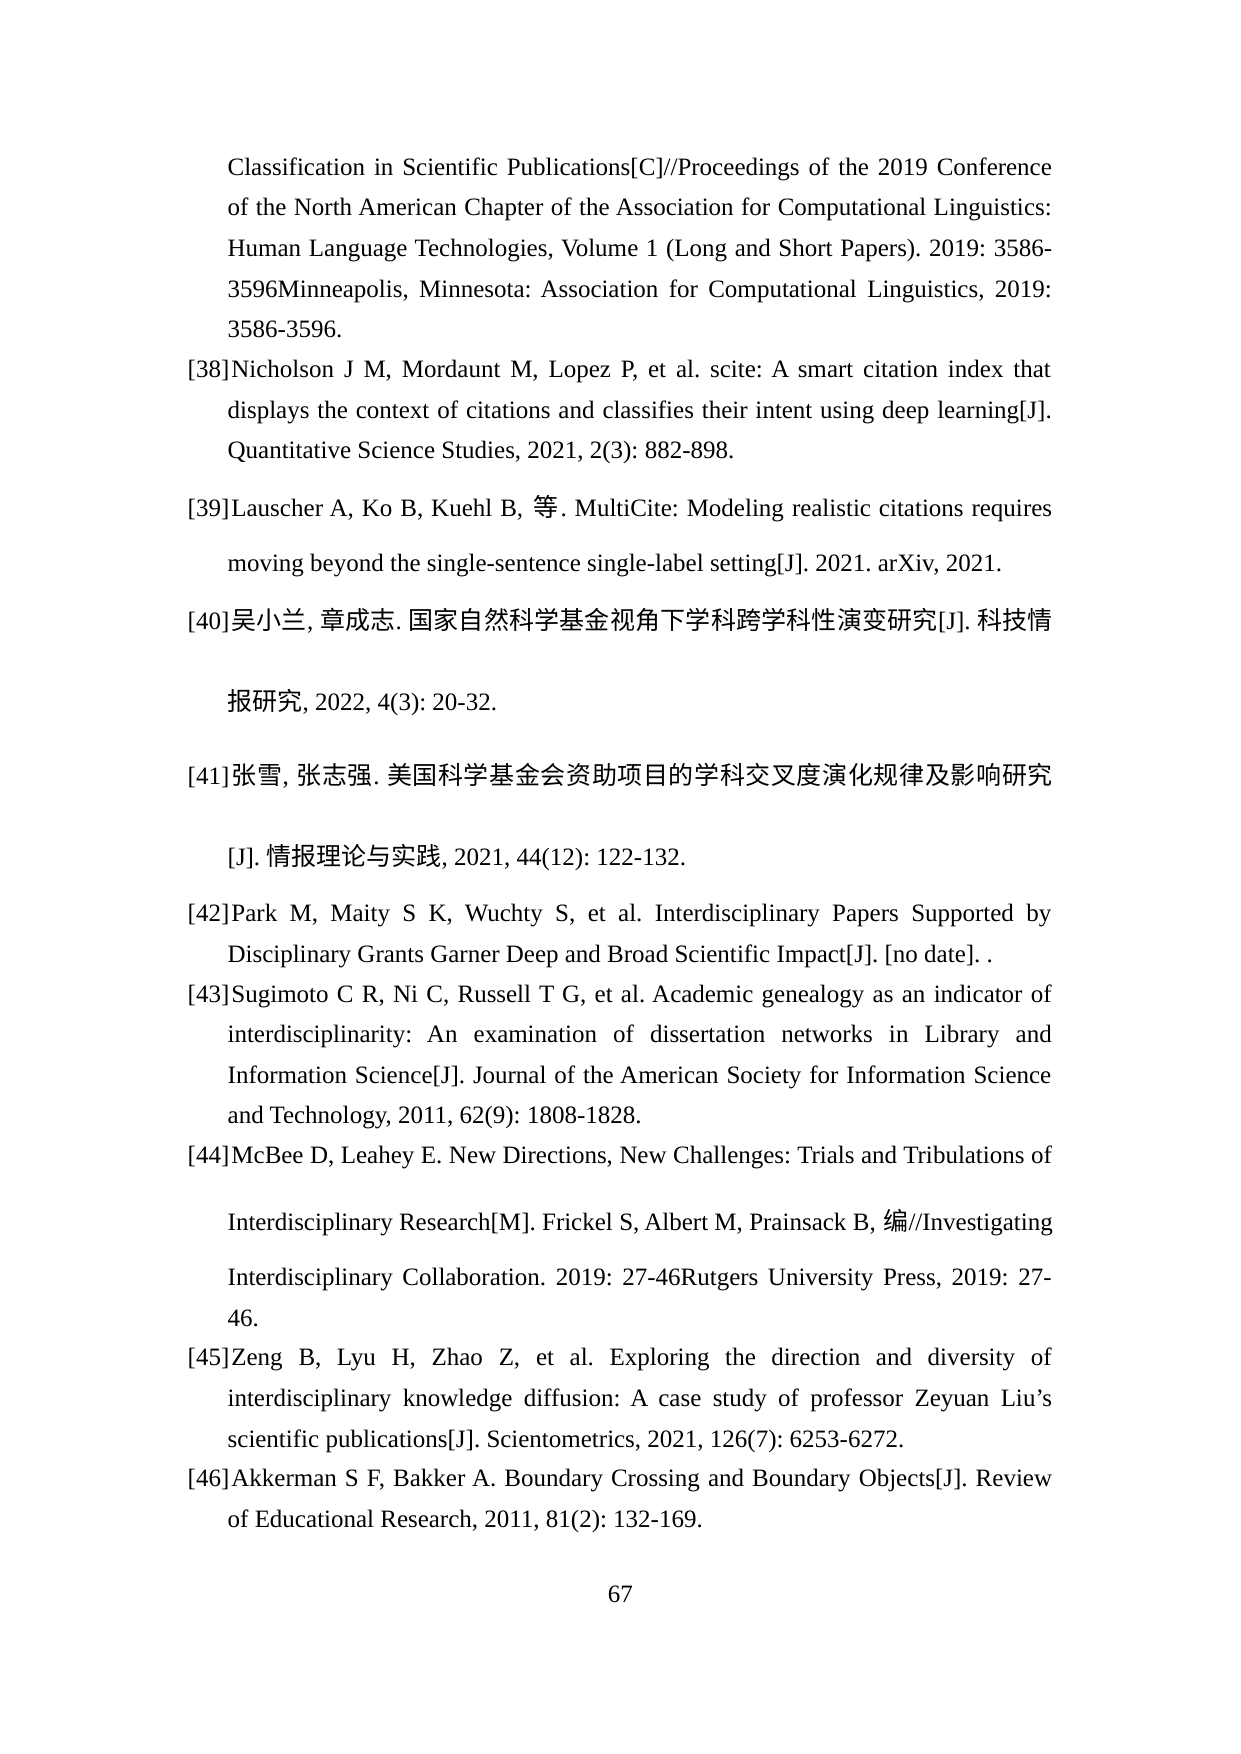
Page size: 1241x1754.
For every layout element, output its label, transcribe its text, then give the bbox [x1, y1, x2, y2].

text [44] McBee D, Leahey E. New Directions, New Challenges: Trials and Tribulations of Interdisciplinary Research[M]. Frickel S, Albert M, Prainsack B, 编//Investigating Interdisciplinary Collaboration. 2019: 27-46Rutgers University Press, 2019: 27-46. [187, 1138, 1053, 1333]
text [46] Akkerman S F, Bakker A. Boundary Crossing and Boundary Objects[J]. Review of Educational Research, 2011, 81(2): 132-169. [187, 1462, 1053, 1535]
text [187, 150, 1053, 345]
text [42] Park M, Maity S K, Wuchty S, et al. Interdisciplinary Papers Supported by Disciplinary Grants Garner Deep and Broad Scientific Impact[J]. [no date]. . [187, 897, 1053, 970]
text [39] Lauscher A, Ko B, Kuehl B, 等. MultiCite: Modeling realistic citations requires moving beyond the single-sentence single-label setting[J]. 2021. arXiv, 2021. [187, 473, 1053, 579]
text [38] Nicholson J M, Mordaunt M, Lopez P, et al. scite: A smart citation index that displays the context of citations and classifies their intent using deep learning[J]. Quantitative Science Studies, 2021, 2(3): 882-898. [187, 352, 1053, 466]
text [45] Zeng B, Lyu H, Zhao Z, et al. Exploring the direction and diversity of interdisciplinary knowledge diffusion: A case study of professor Zeyuan Liu’s scientific publications[J]. Scientometrics, 2021, 126(7): 6253-6272. [187, 1341, 1053, 1454]
text [43] Sugimoto C R, Ni C, Russell T G, et al. Academic genealogy as an indicator of interdisciplinarity: An examination of dissertation networks in Library and Information Science[J]. Journal of the American Society for Information Science and Technology, 2011, 62(9): 1808-1828. [187, 977, 1053, 1131]
text [40] 吴小兰, 章成志. 国家自然科学基金视角下学科跨学科性演变研究[J]. 科技情报研究, 2022, 4(3): 20-32. [187, 586, 1053, 732]
text [41] 张雪, 张志强. 美国科学基金会资助项目的学科交叉度演化规律及影响研究[J]. 情报理论与实践, 2021, 44(12): 122-132. [187, 741, 1053, 887]
